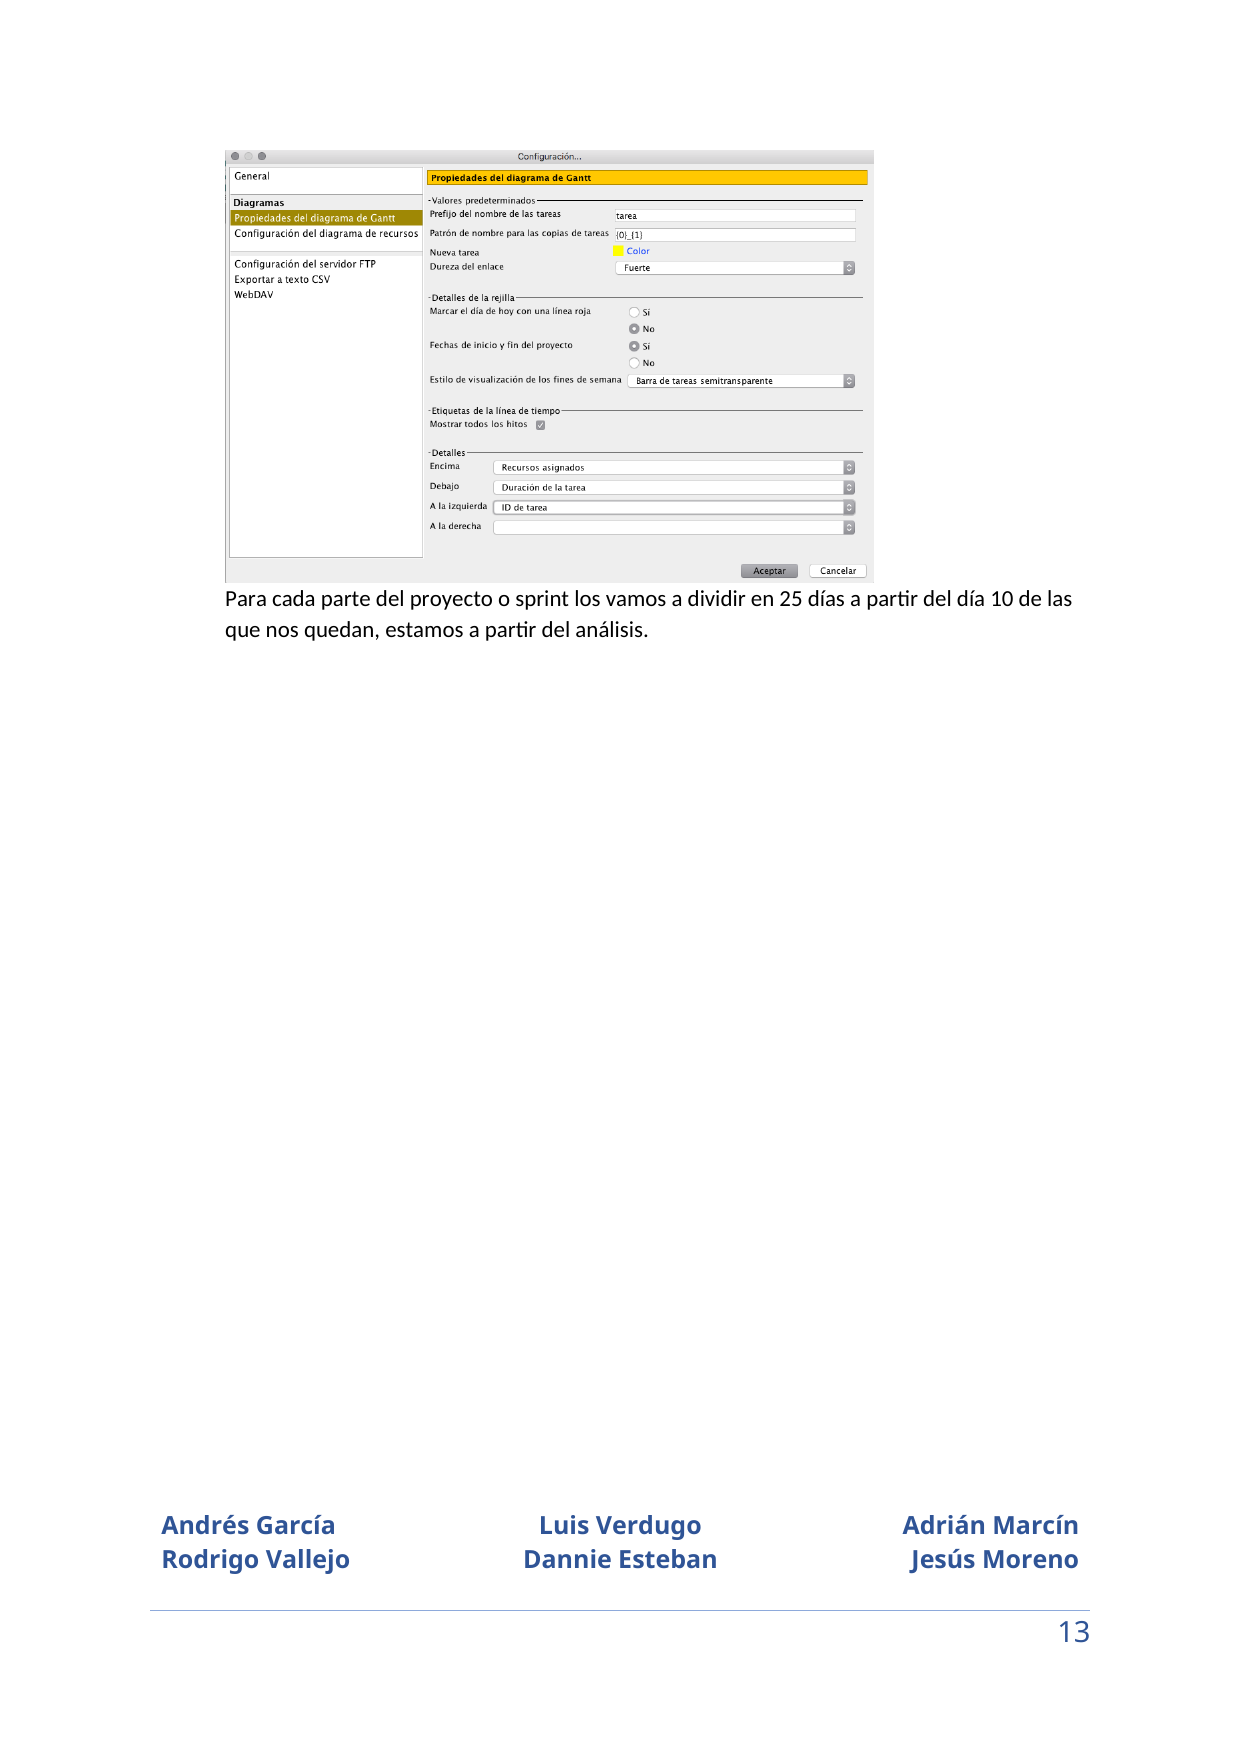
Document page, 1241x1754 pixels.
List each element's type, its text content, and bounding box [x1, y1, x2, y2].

list Para cada parte del proyecto o sprint los vamos a dividir en 25 días a partir del día 10 de las que nos quedan, estamos a partir del análisis. [225, 584, 1090, 643]
picture [225, 150, 874, 583]
